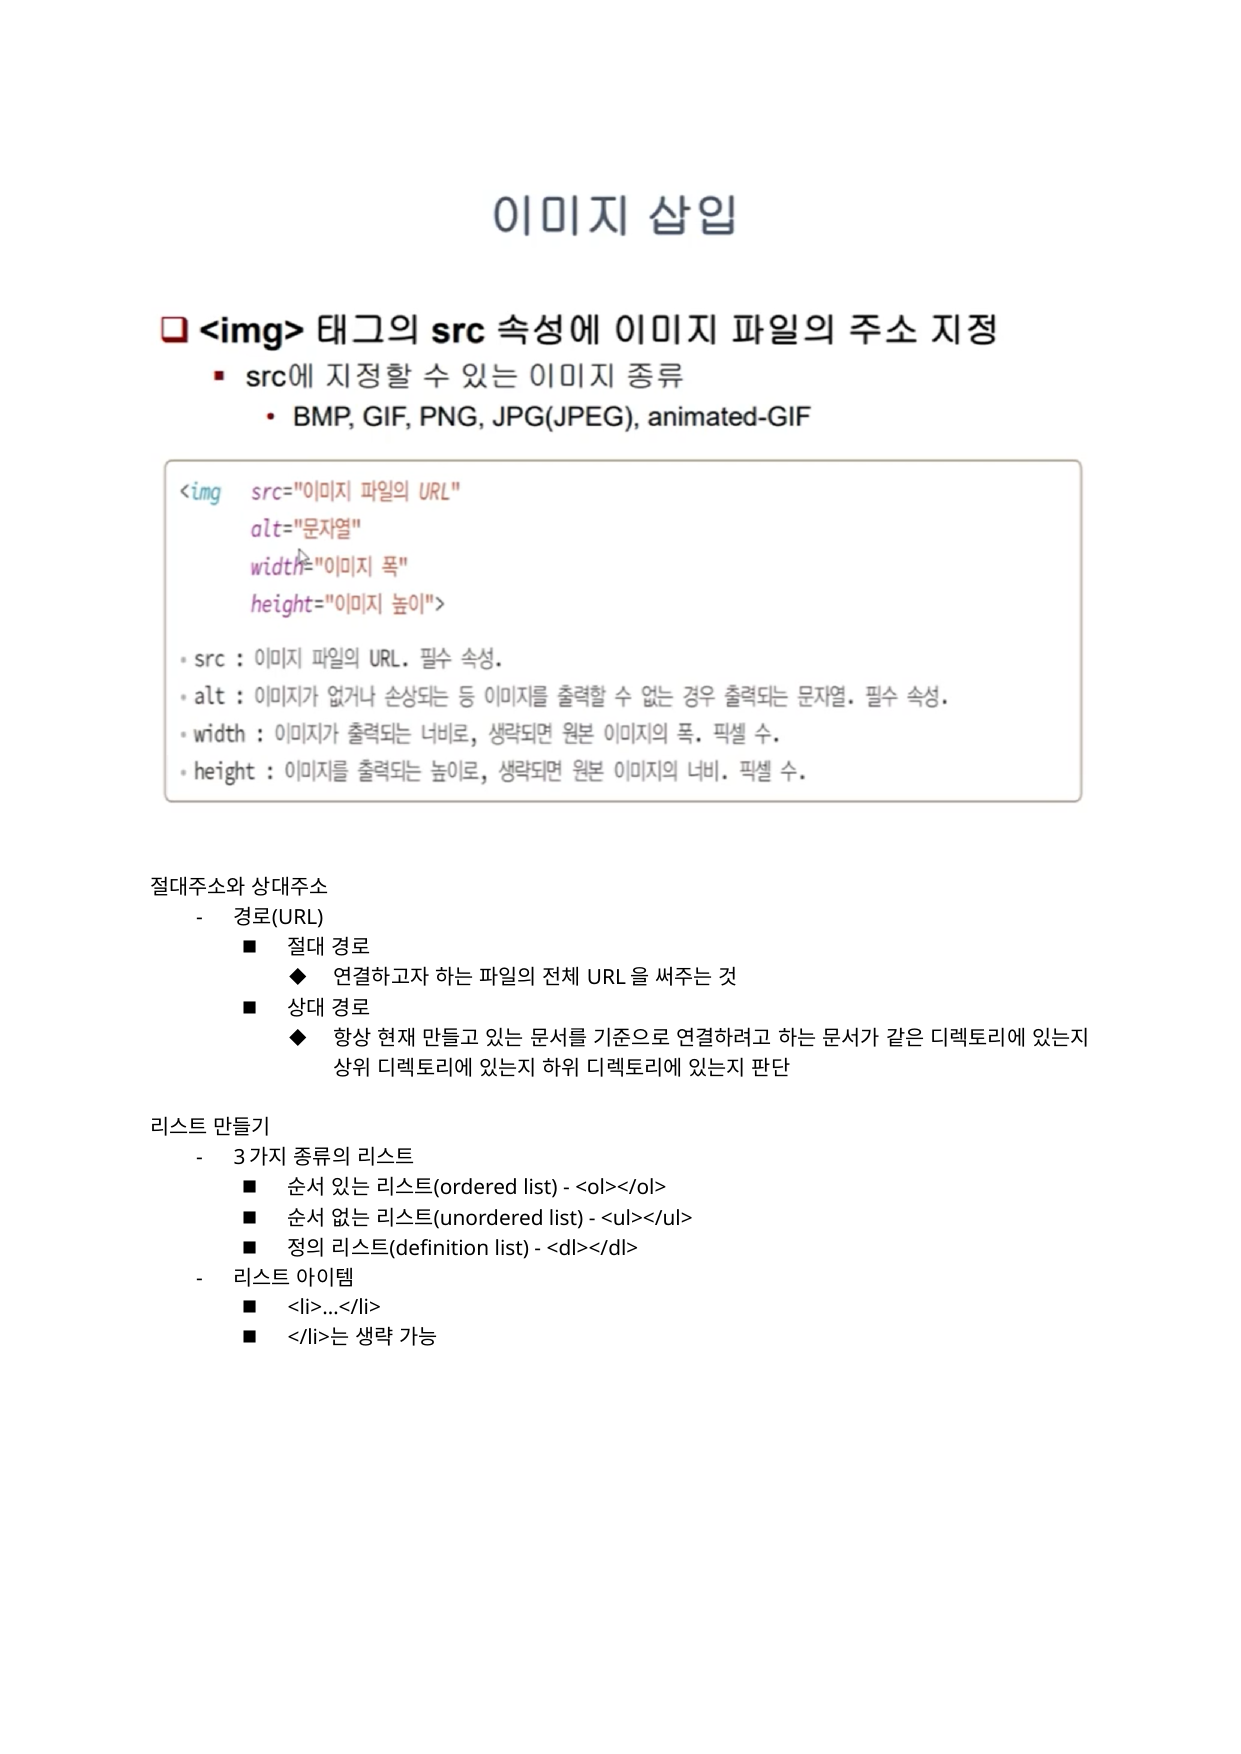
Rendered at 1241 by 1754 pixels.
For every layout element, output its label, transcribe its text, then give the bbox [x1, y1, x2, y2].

list 순서 없는 리스트(unordered list) - <ul></ul> [242, 1201, 1090, 1231]
list 정의 리스트(definition list) - <dl></dl> [242, 1231, 1090, 1261]
list 경로(URL) [196, 900, 1090, 930]
text 리스트 만들기 [150, 1110, 1090, 1140]
list 절대 경로 [242, 930, 1090, 961]
list 항상 현재 만들고 있는 문서를 기준으로 연결하려고 하는 문서가 같은 디렉토리에 있는지 상위 디렉토리에 있는지 하위 디렉토리에 있는지 판단 [287, 1021, 1090, 1082]
list 3가지 종류의 리스트 [196, 1140, 1090, 1171]
picture [150, 177, 1091, 813]
list 순서 있는 리스트(ordered list) - <ol></ol> [242, 1171, 1090, 1201]
text 절대주소와 상대주소 [150, 870, 1090, 900]
list 연결하고자 하는 파일의 전체 URL을 써주는 것 [287, 961, 1090, 991]
list 리스트 아이템 [196, 1261, 1090, 1292]
list 상대 경로 [242, 991, 1090, 1021]
list <li>…</li> [242, 1292, 1090, 1320]
list </li>는 생략 가능 [242, 1320, 1090, 1351]
